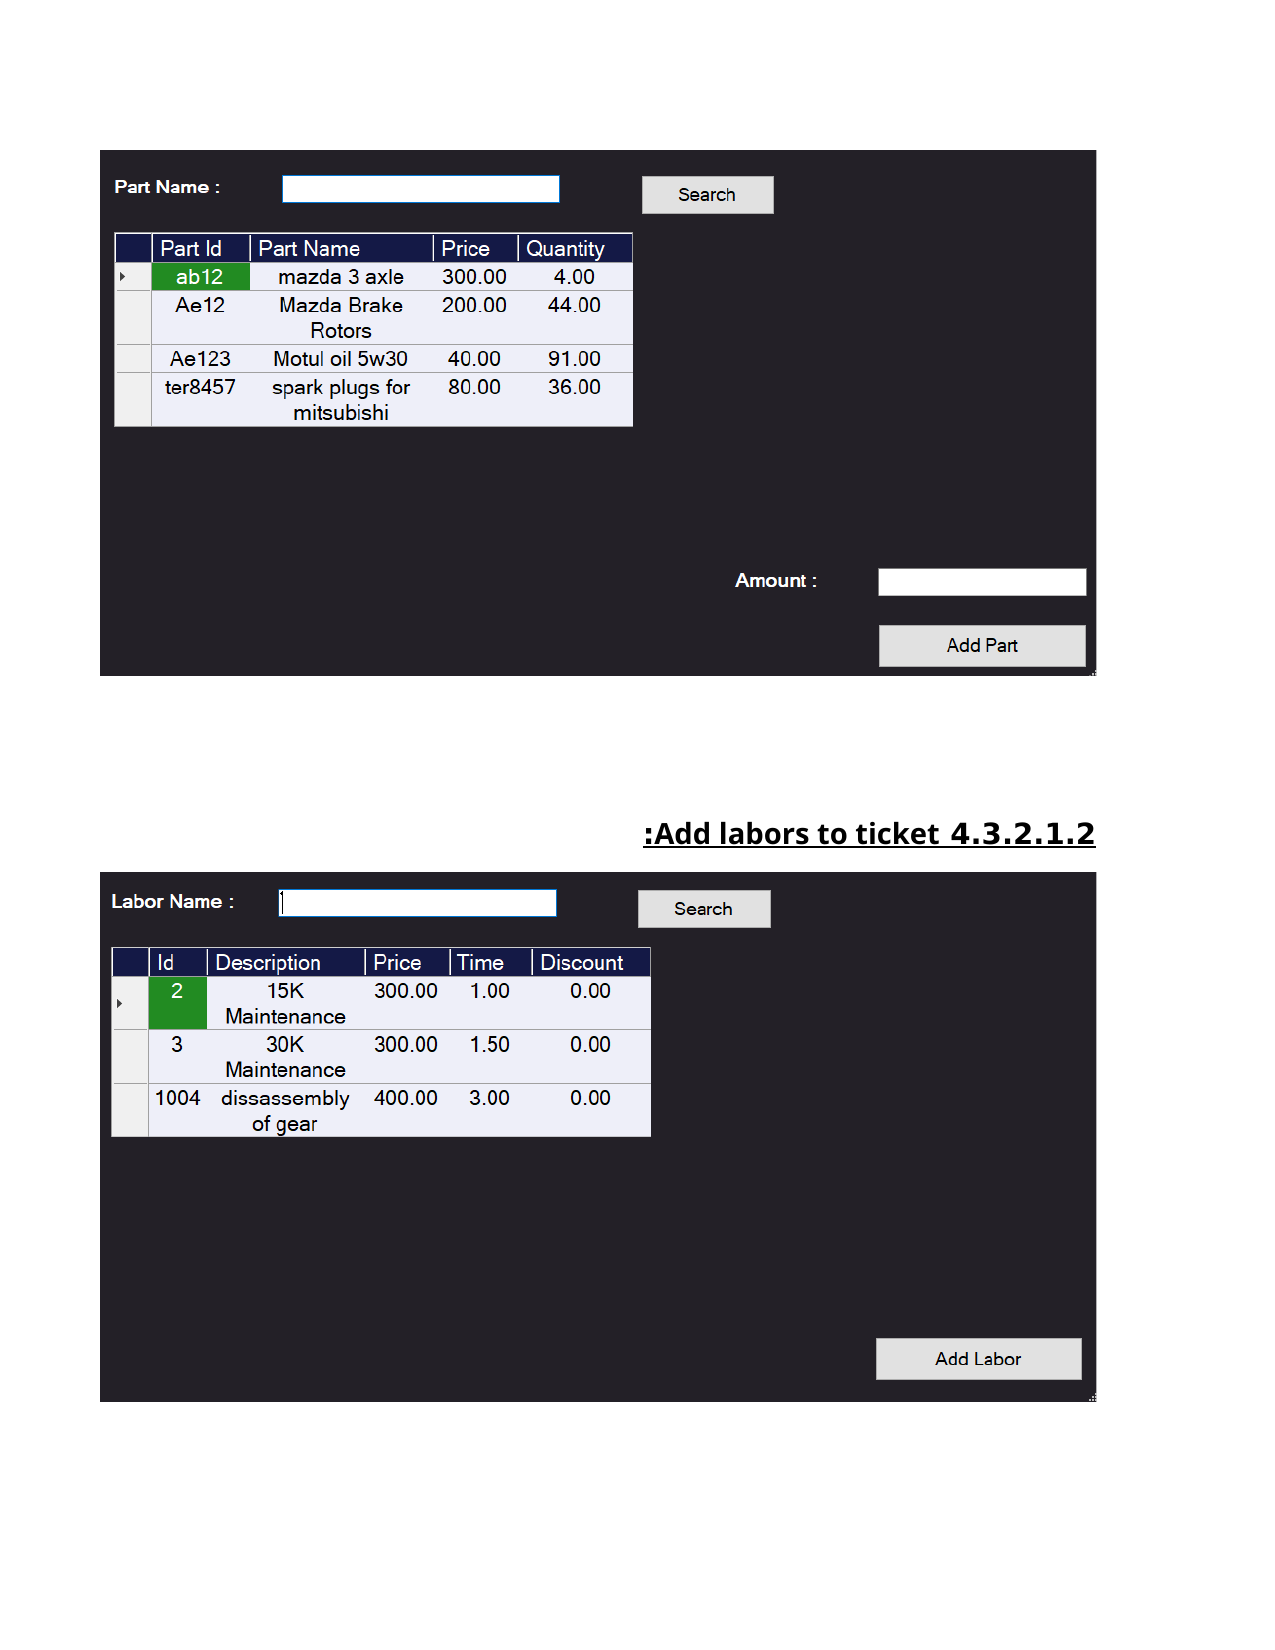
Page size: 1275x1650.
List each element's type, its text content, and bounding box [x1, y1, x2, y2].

picture [100, 872, 1097, 1402]
picture [100, 150, 1097, 676]
text 4.3.2.1.2 Add labors to ticket: [138, 813, 1096, 853]
